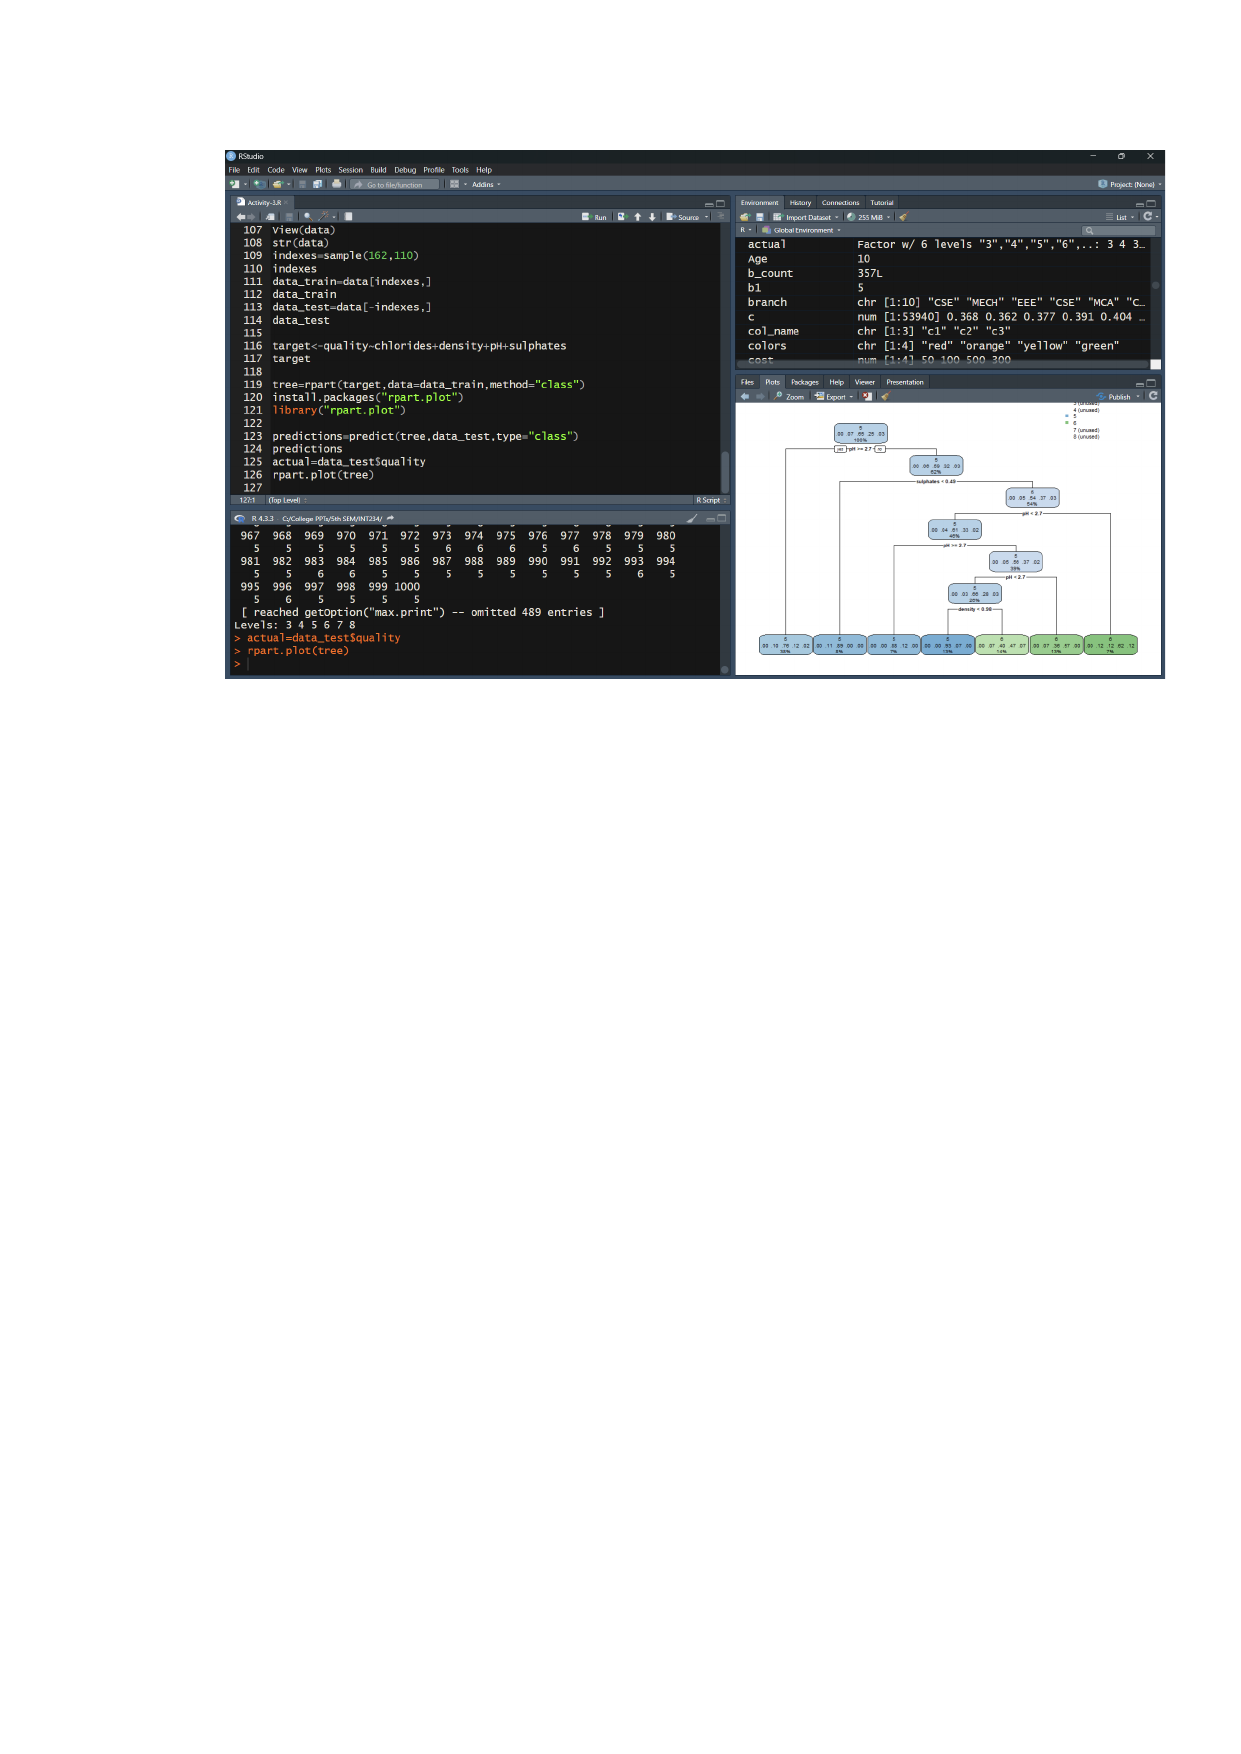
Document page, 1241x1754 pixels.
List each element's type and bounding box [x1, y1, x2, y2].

picture [225, 150, 1166, 679]
